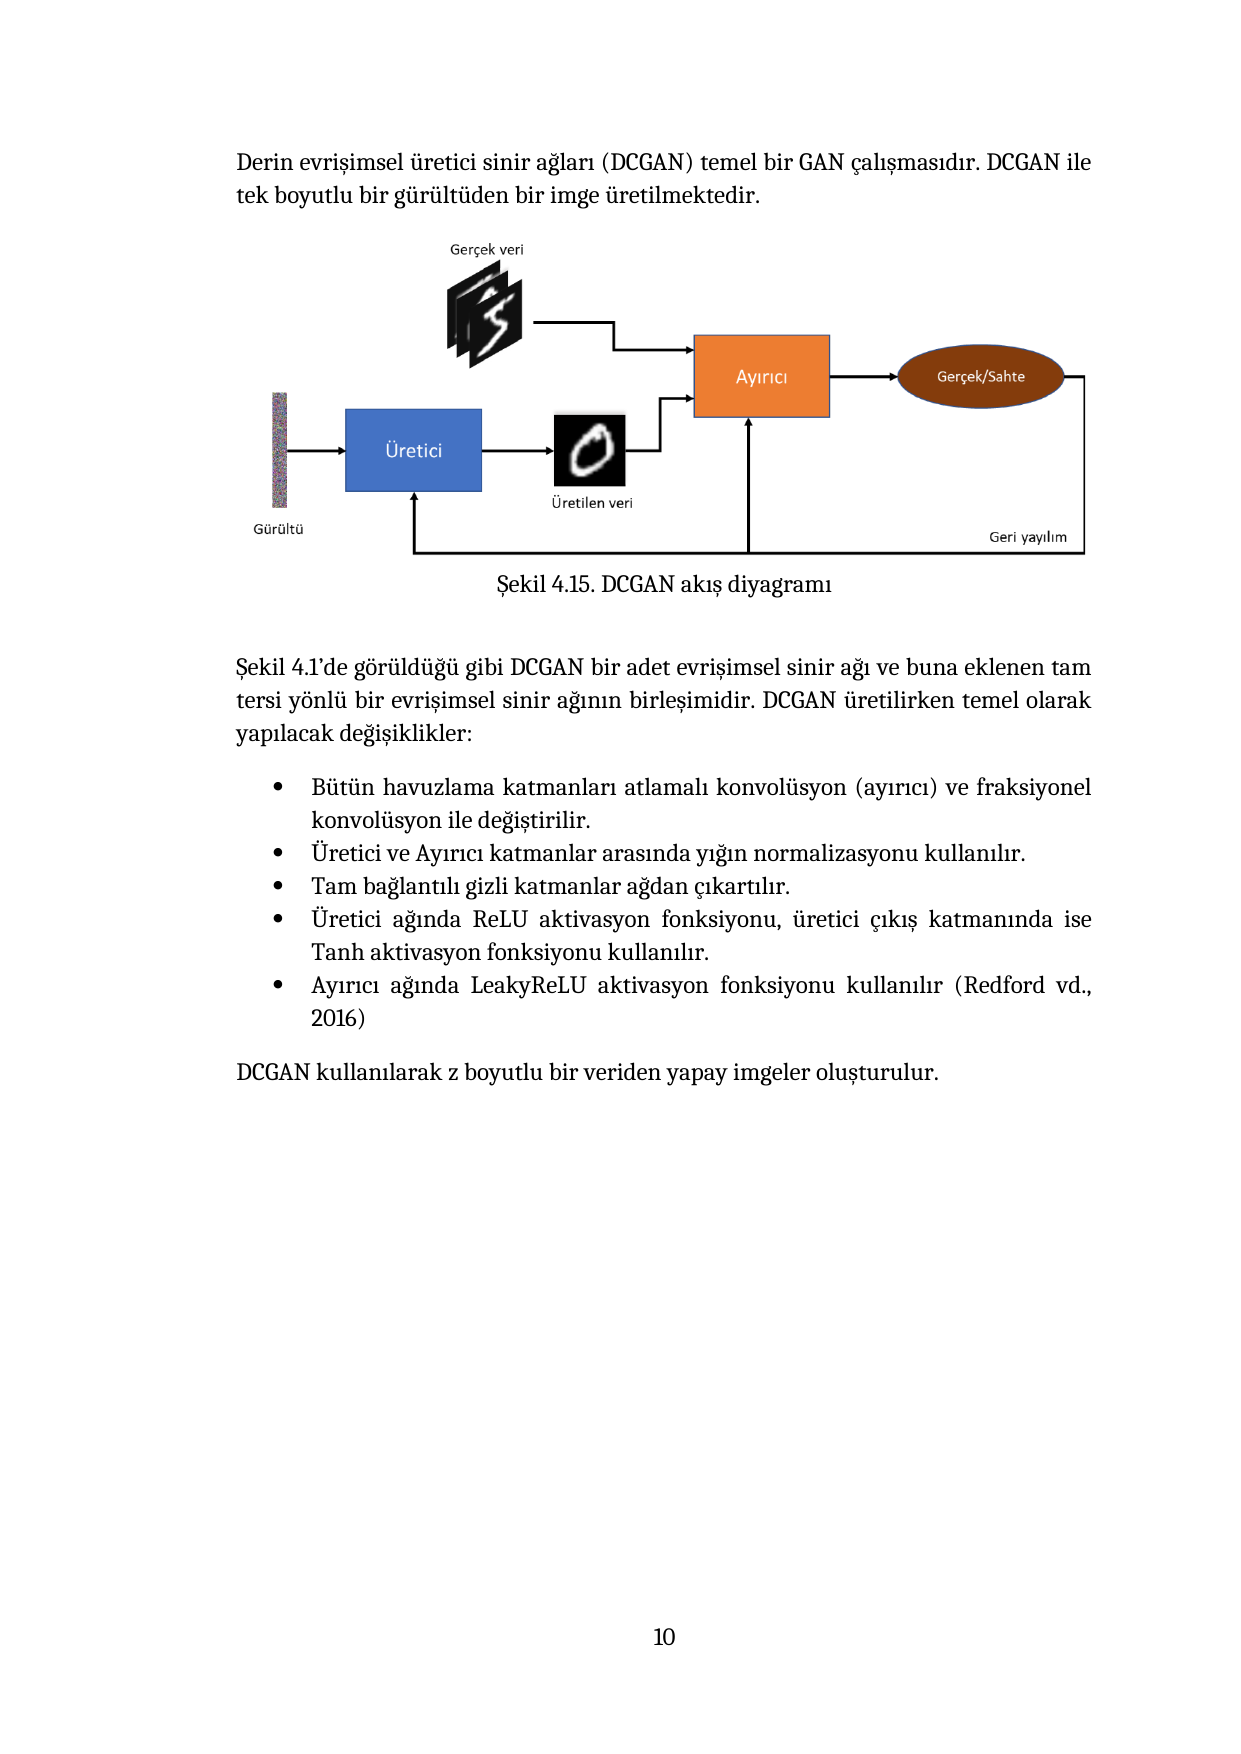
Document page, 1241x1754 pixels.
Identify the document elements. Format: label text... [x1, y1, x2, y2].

list Tam bağlantılı gizli katmanlar ağdan çıkartılır. [274, 872, 1092, 901]
text DCGAN kullanılarak z boyutlu bir veriden yapay imgeler oluşturulur. [236, 1058, 1092, 1087]
text Derin evrişimsel üretici sinir ağları (DCGAN) temel bir GAN çalışmasıdır. DCGAN ile tek boyutlu bir gürültüden bir imge üretilmektedir. [236, 148, 1092, 209]
list Bütün havuzlama katmanları atlamalı konvolüsyon (ayırıcı) ve fraksiyonel konvolüsyon ile değiştirilir. [274, 773, 1092, 834]
list Ayırıcı ağında LeakyReLU aktivasyon fonksiyonu kullanılır (Redford vd., 2016) [274, 971, 1092, 1033]
list Üretici ağında ReLU aktivasyon fonksiyonu, üretici çıkış katmanında ise Tanh aktivasyon fonksiyonu kullanılır. [274, 905, 1092, 967]
list Üretici ve Ayırıcı katmanlar arasında yığın normalizasyonu kullanılır. [274, 839, 1092, 868]
picture [243, 234, 1085, 556]
text Şekil 4.1’de görüldüğü gibi DCGAN bir adet evrişimsel sinir ağı ve buna eklenen tam tersi yönlü bir evrişimsel sinir ağının birleşimidir. DCGAN üretilirken temel olarak yapılacak değişiklikler: [236, 653, 1092, 748]
